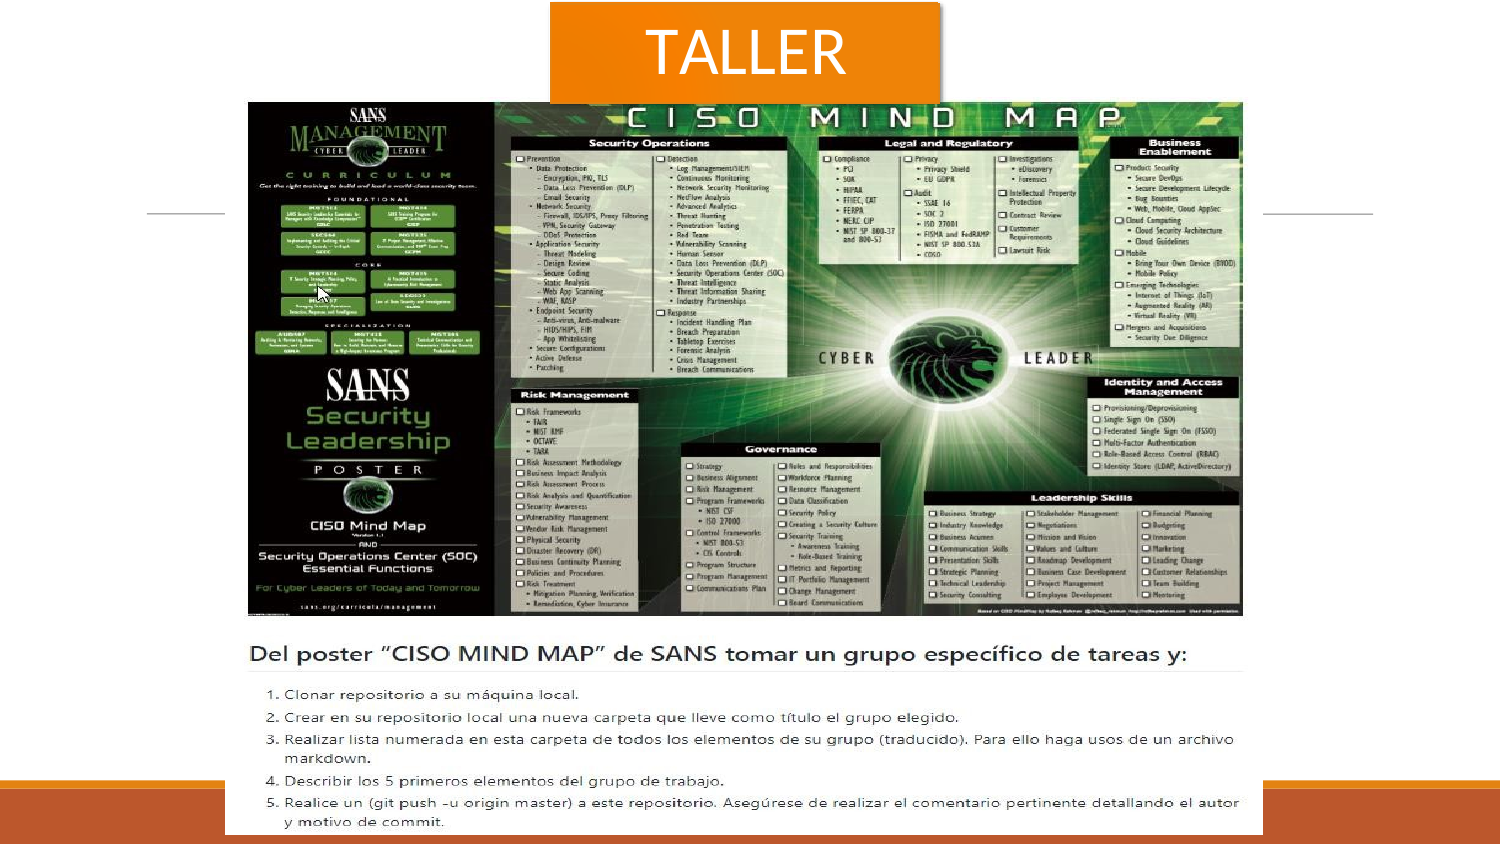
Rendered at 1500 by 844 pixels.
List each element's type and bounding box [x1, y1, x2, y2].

picture [225, 0, 1263, 835]
